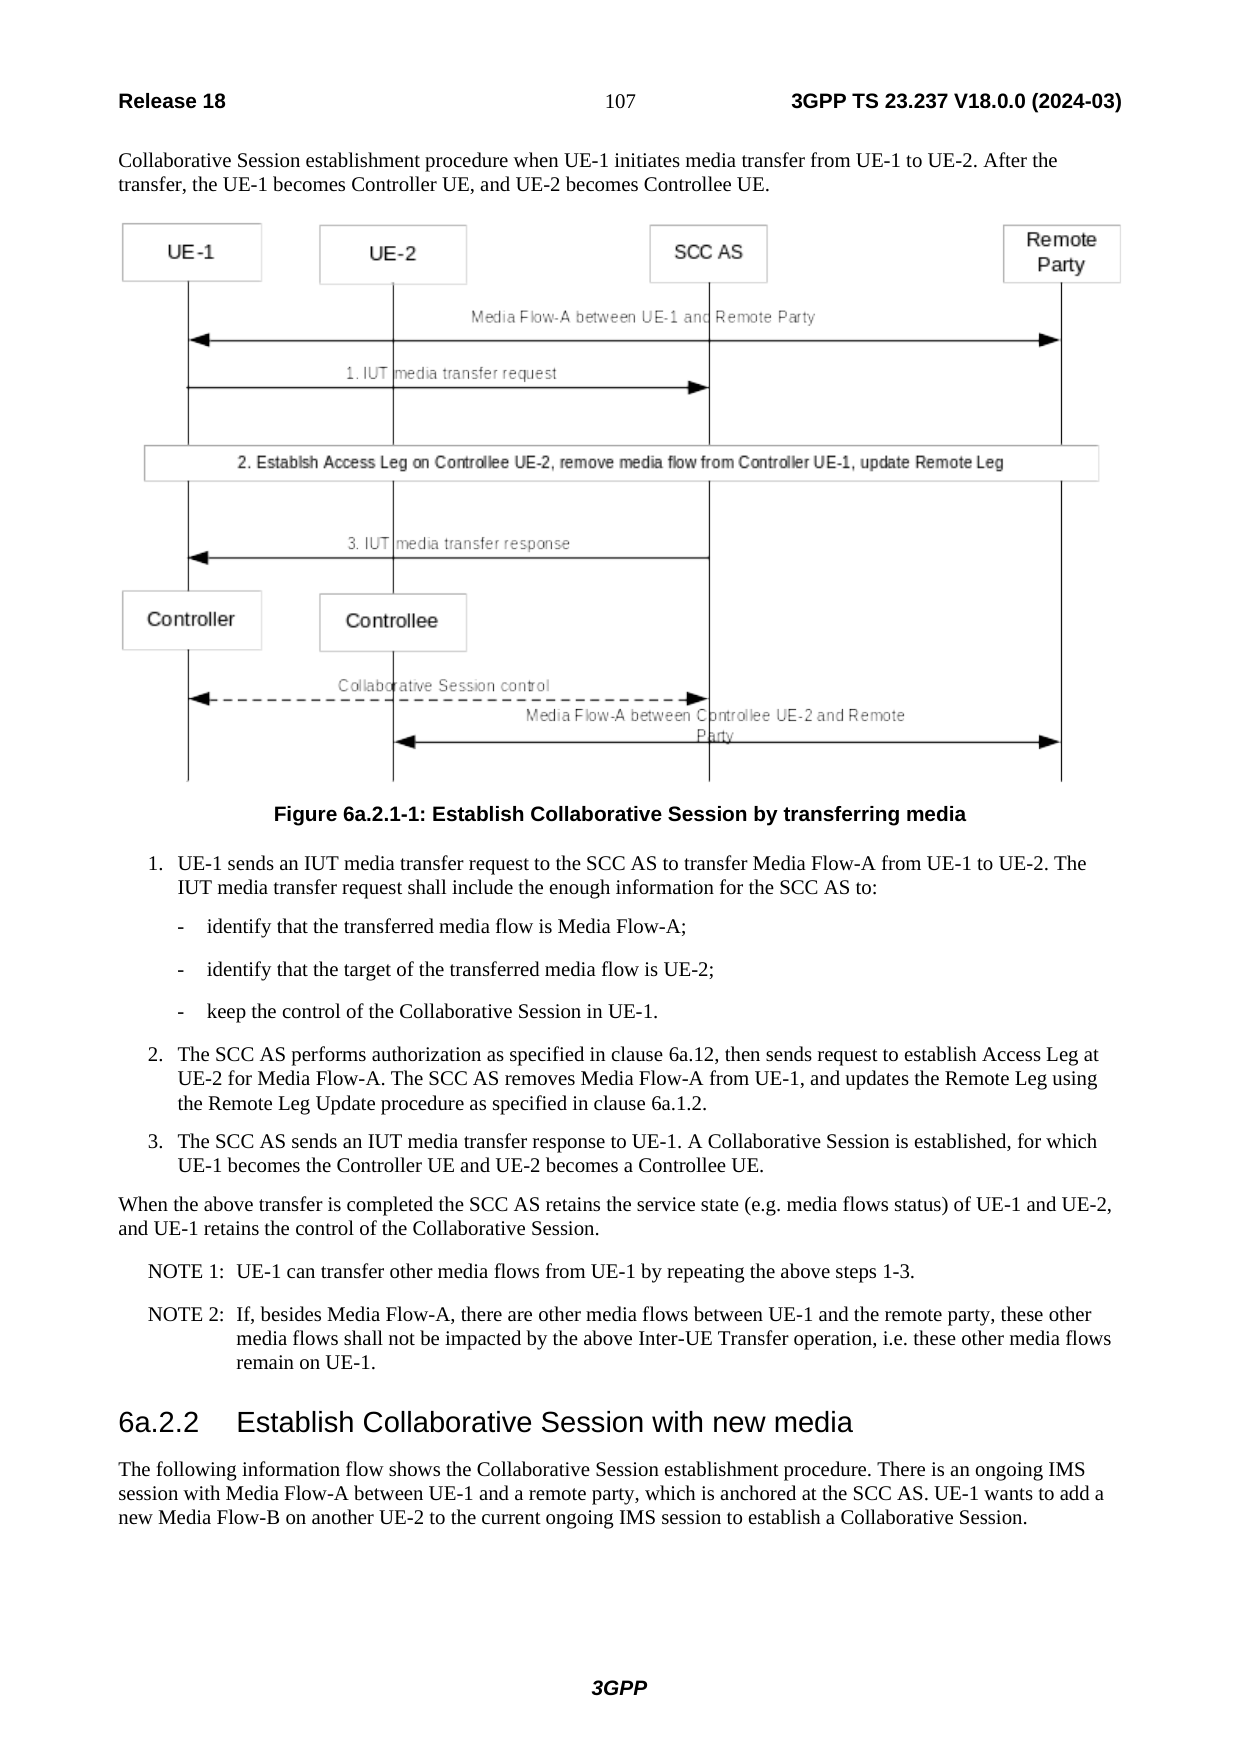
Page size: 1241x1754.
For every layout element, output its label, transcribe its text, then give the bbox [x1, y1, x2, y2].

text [118, 147, 1122, 196]
text When the above transfer is completed the SCC AS retains the service state (e.g. media flows status) of UE-1 and UE-2, and UE-1 retains the control of the Collaborative Session. [118, 1192, 1122, 1240]
text 3. The SCC AS sends an IUT media transfer response to UE-1. A Collaborative Session is established, for which UE-1 becomes the Controller UE and UE-2 becomes a Controllee UE. [148, 1129, 1122, 1177]
text - identify that the transferred media flow is Media Flow-A; [177, 914, 1122, 938]
text The following information flow shows the Collaborative Session establishment procedure. There is an ongoing IMS session with Media Flow-A between UE-1 and a remote party, which is anchored at the SCC AS. UE-1 wants to add a new Media Flow-B on another UE-2 to the current ongoing IMS session to establish a Collaborative Session. [118, 1457, 1122, 1529]
text NOTE 1: UE-1 can transfer other media flows from UE-1 by repeating the above steps 1-3. [148, 1259, 1122, 1283]
text - identify that the target of the transferred media flow is UE-2; [177, 957, 1122, 981]
text 2. The SCC AS performs authorization as specified in clause 6a.12, then sends request to establish Access Leg at UE-2 for Media Flow-A. The SCC AS removes Media Flow-A from UE-1, and updates the Remote Leg using the Remote Leg Update procedure as specified in clause 6a.1.2. [148, 1042, 1122, 1114]
text 1. UE-1 sends an IUT media transfer request to the SCC AS to transfer Media Flow-A from UE-1 to UE-2. The IUT media transfer request shall include the enough information for the SCC AS to: [148, 851, 1122, 899]
subtitle 6a.2.2 Establish Collaborative Session with new media [118, 1405, 1122, 1438]
text - keep the control of the Collaborative Session in UE-1. [177, 999, 1122, 1023]
text Figure 6a.2.1-1: Establish Collaborative Session by transferring media [118, 802, 1122, 826]
text NOTE 2: If, besides Media Flow-A, there are other media flows between UE-1 and the remote party, these other media flows shall not be impacted by the above Inter-UE Transfer operation, i.e. these other media flows remain on UE-1. [148, 1301, 1122, 1374]
